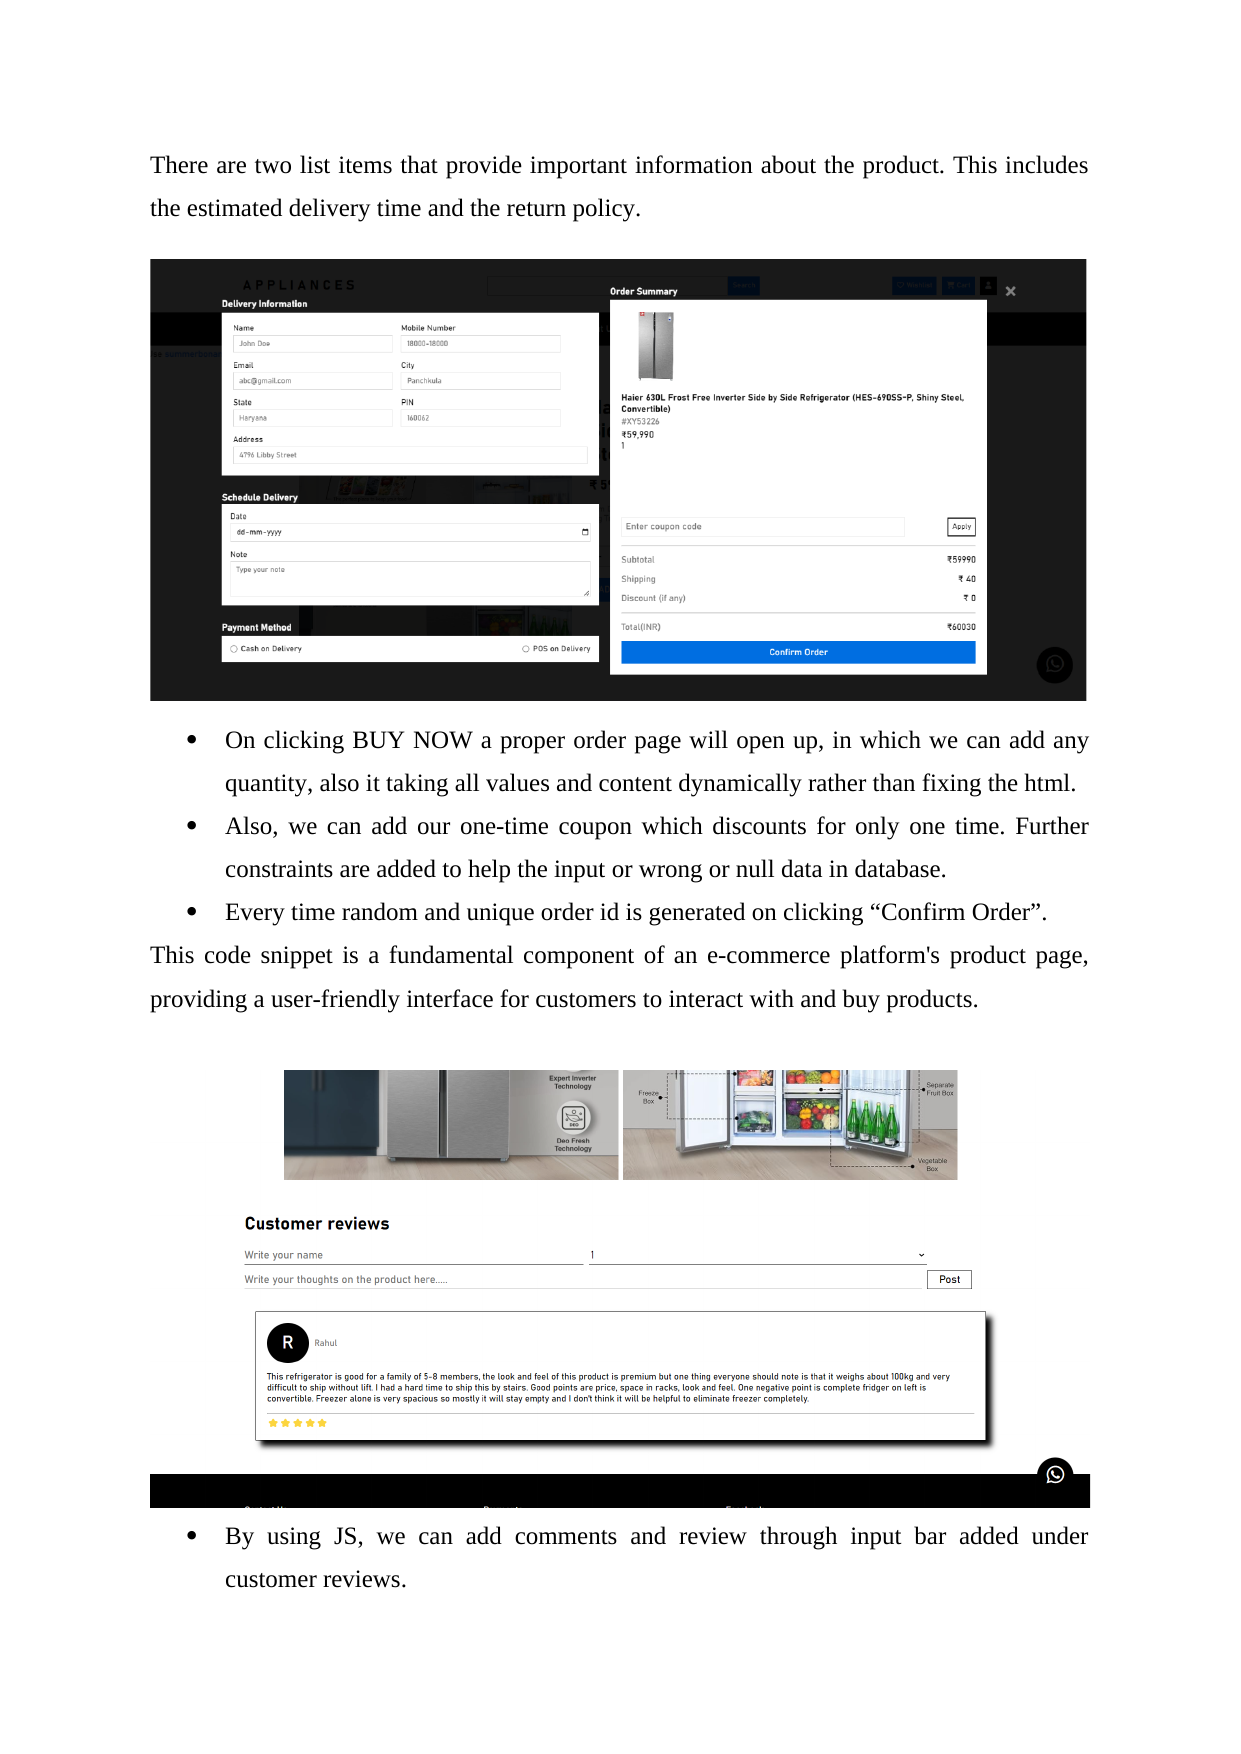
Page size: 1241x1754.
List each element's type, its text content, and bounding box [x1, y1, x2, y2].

list Every time random and unique order id is generated on clicking “Confirm Order”. [187, 897, 1090, 926]
text There are two list items that provide important information about the product. This includes the estimated delivery time and the return policy. [150, 150, 1090, 222]
list By using JS, we can add comments and review through input bar added under customer reviews. [187, 1521, 1090, 1593]
picture [148, 259, 1086, 700]
picture [150, 1070, 1091, 1508]
list Also, we can add our one-time coupon which discounts for only one time. Further constraints are added to help the input or wrong or null data in database. [187, 811, 1090, 883]
text This code snippet is a fundamental component of an e-commerce platform's product page, providing a user-friendly interface for customers to interact with and buy products. [150, 941, 1090, 1012]
